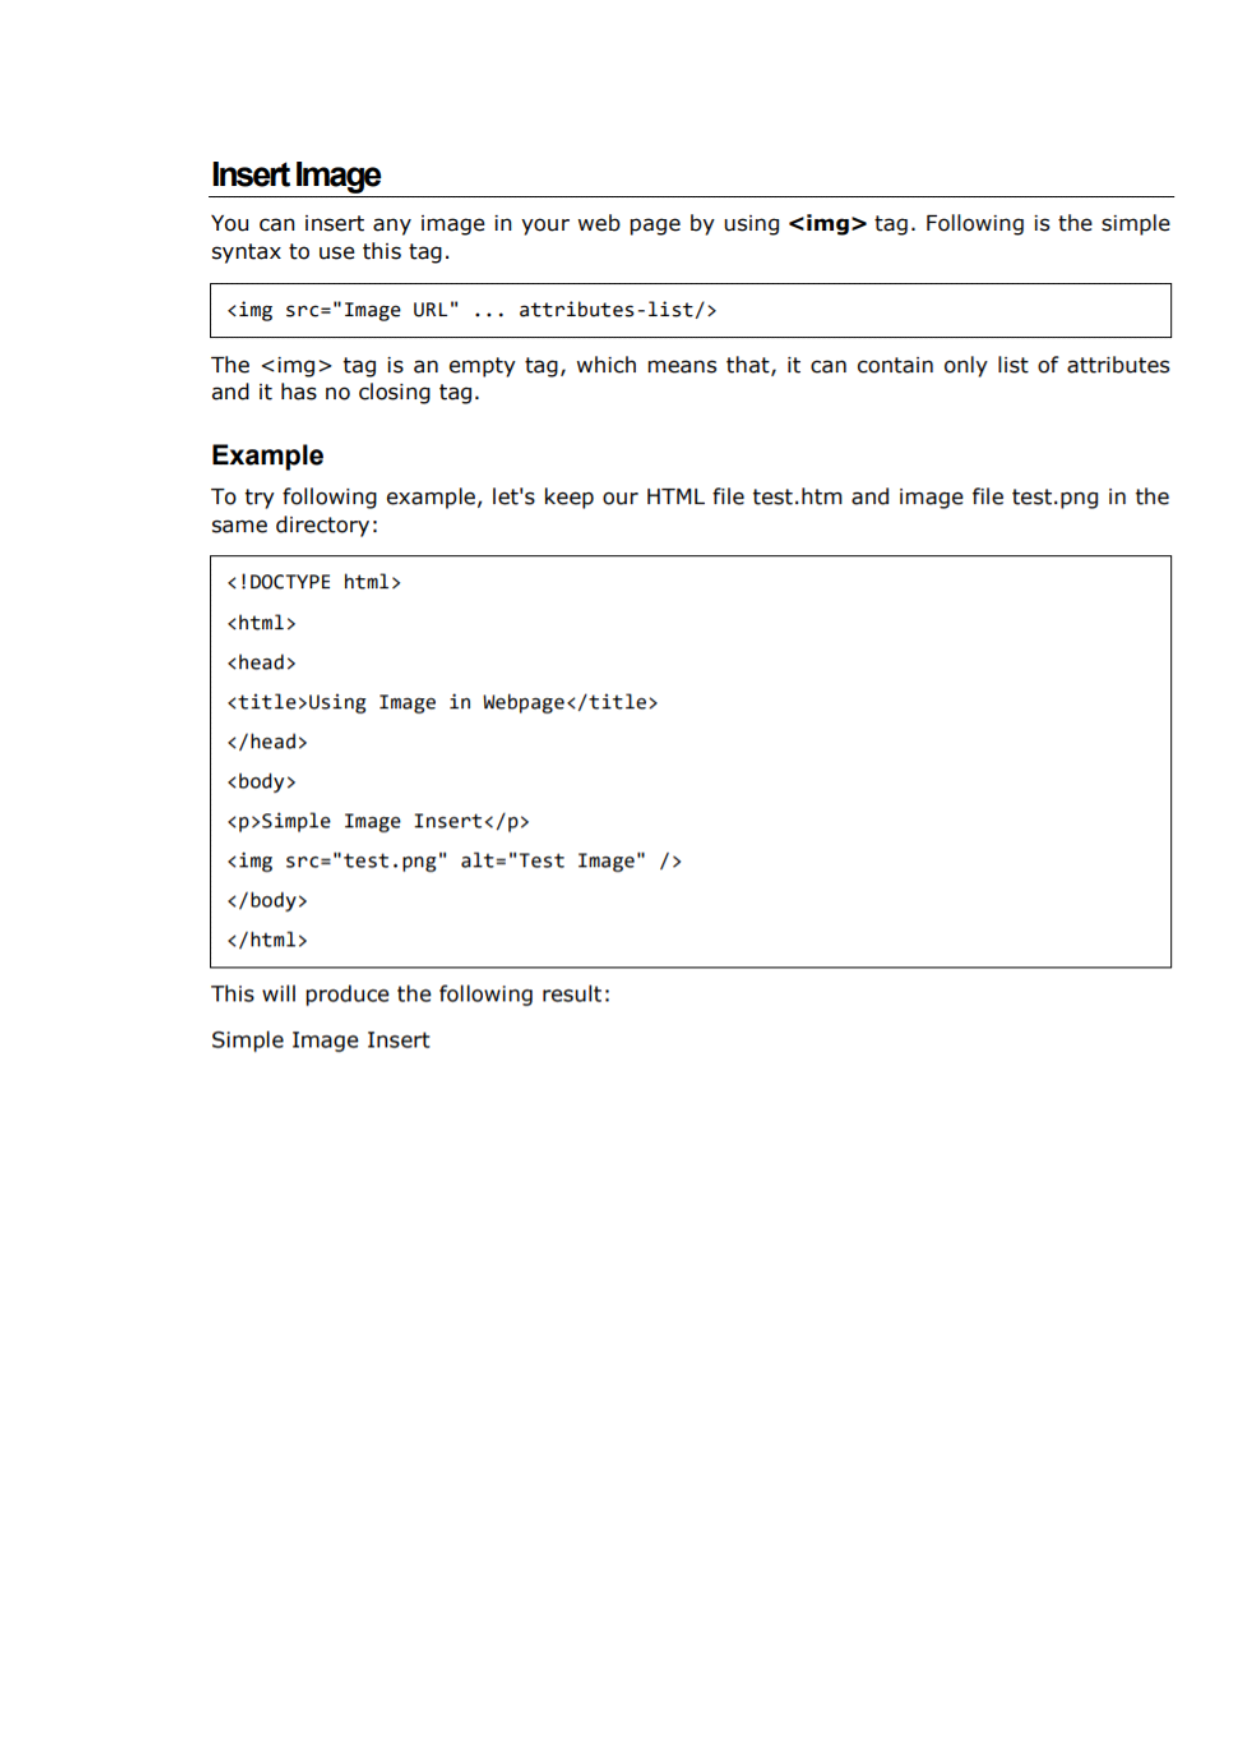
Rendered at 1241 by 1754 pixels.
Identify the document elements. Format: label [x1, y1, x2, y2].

picture [150, 150, 1241, 1056]
